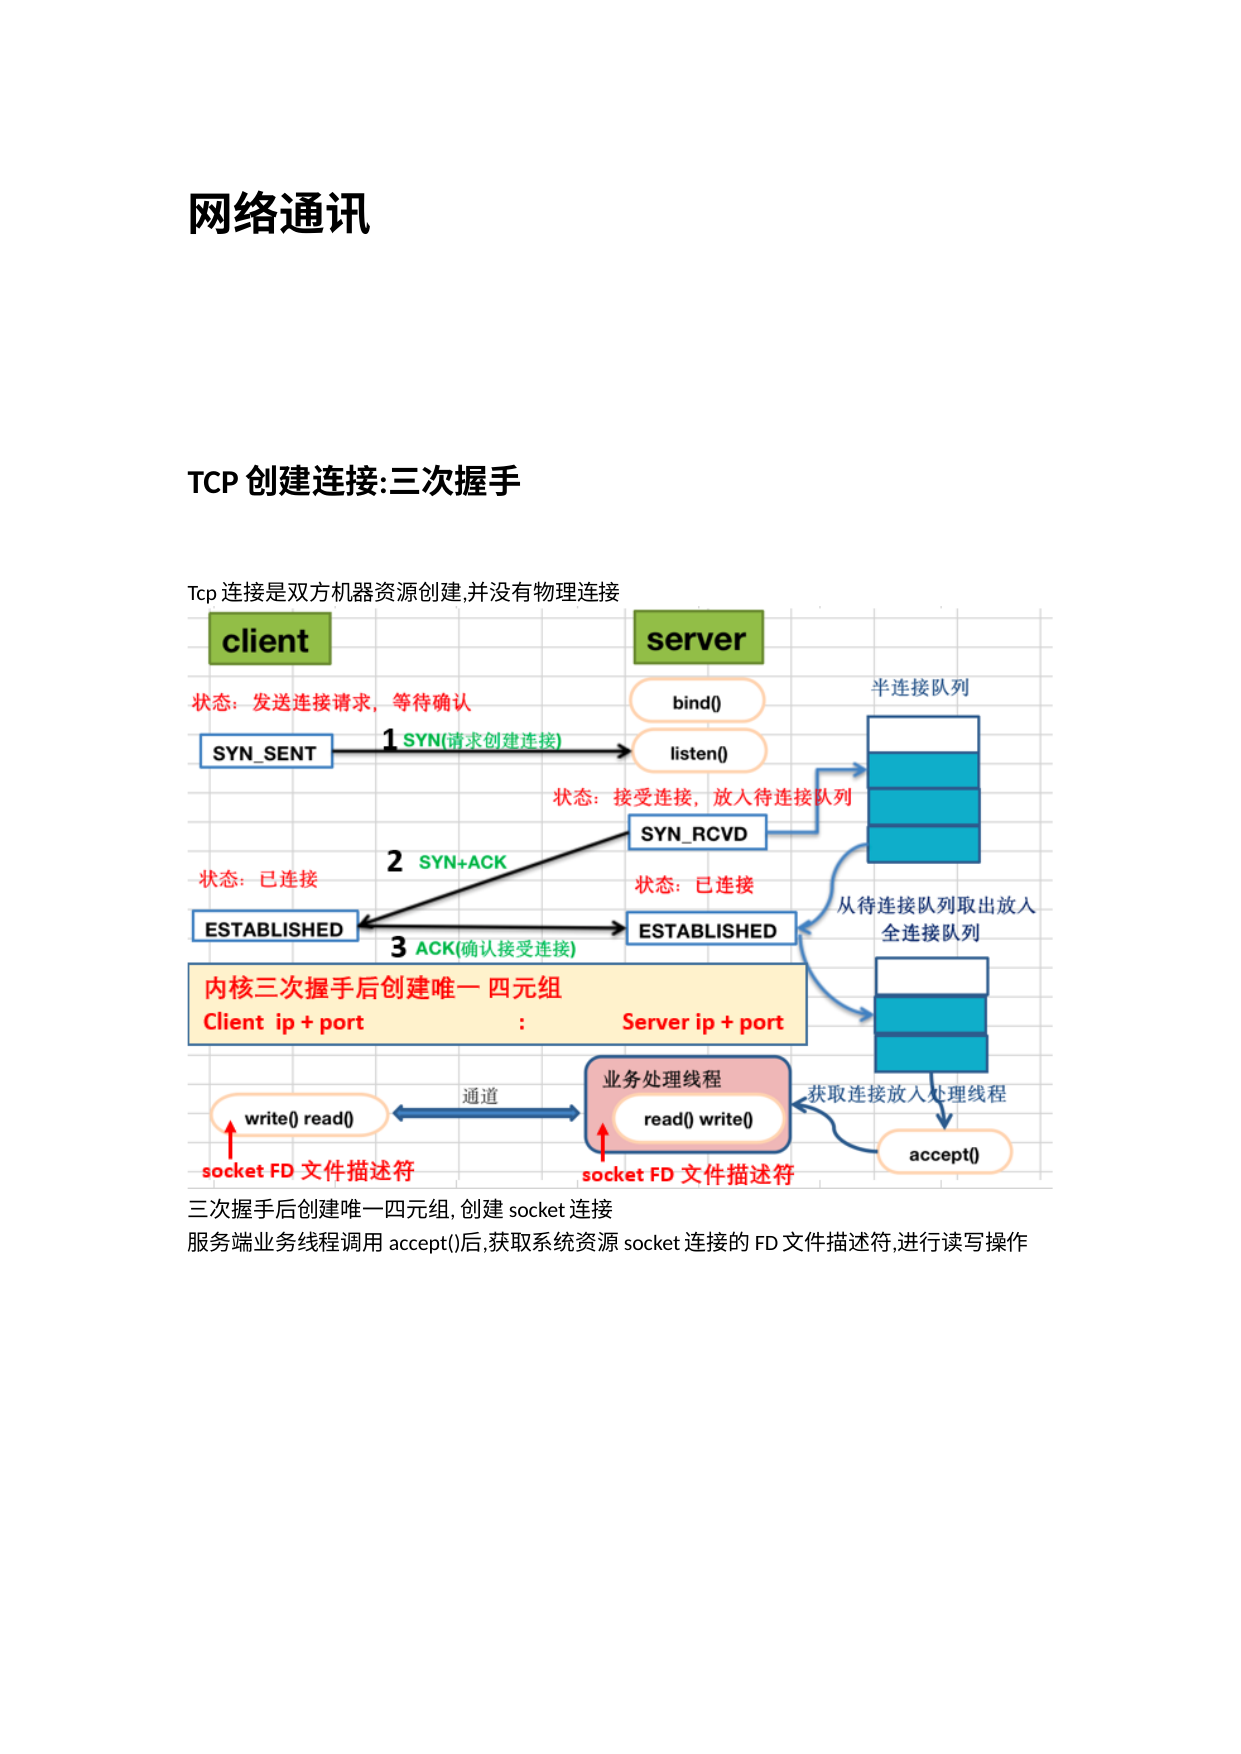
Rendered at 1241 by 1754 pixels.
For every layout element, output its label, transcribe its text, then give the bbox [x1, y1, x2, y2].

text Tcp连接是双方机器资源创建,并没有物理连接 [187, 574, 1053, 606]
text 服务端业务线程调用accept()后,获取系统资源socket连接的FD文件描述符,进行读写操作 [187, 1224, 1053, 1257]
subtitle TCP创建连接:三次握手 [187, 447, 1053, 512]
text 三次握手后创建唯一四元组, 创建socket连接 [187, 1192, 1053, 1224]
subtitle 网络通讯 [187, 162, 1053, 259]
picture [187, 606, 1053, 1189]
